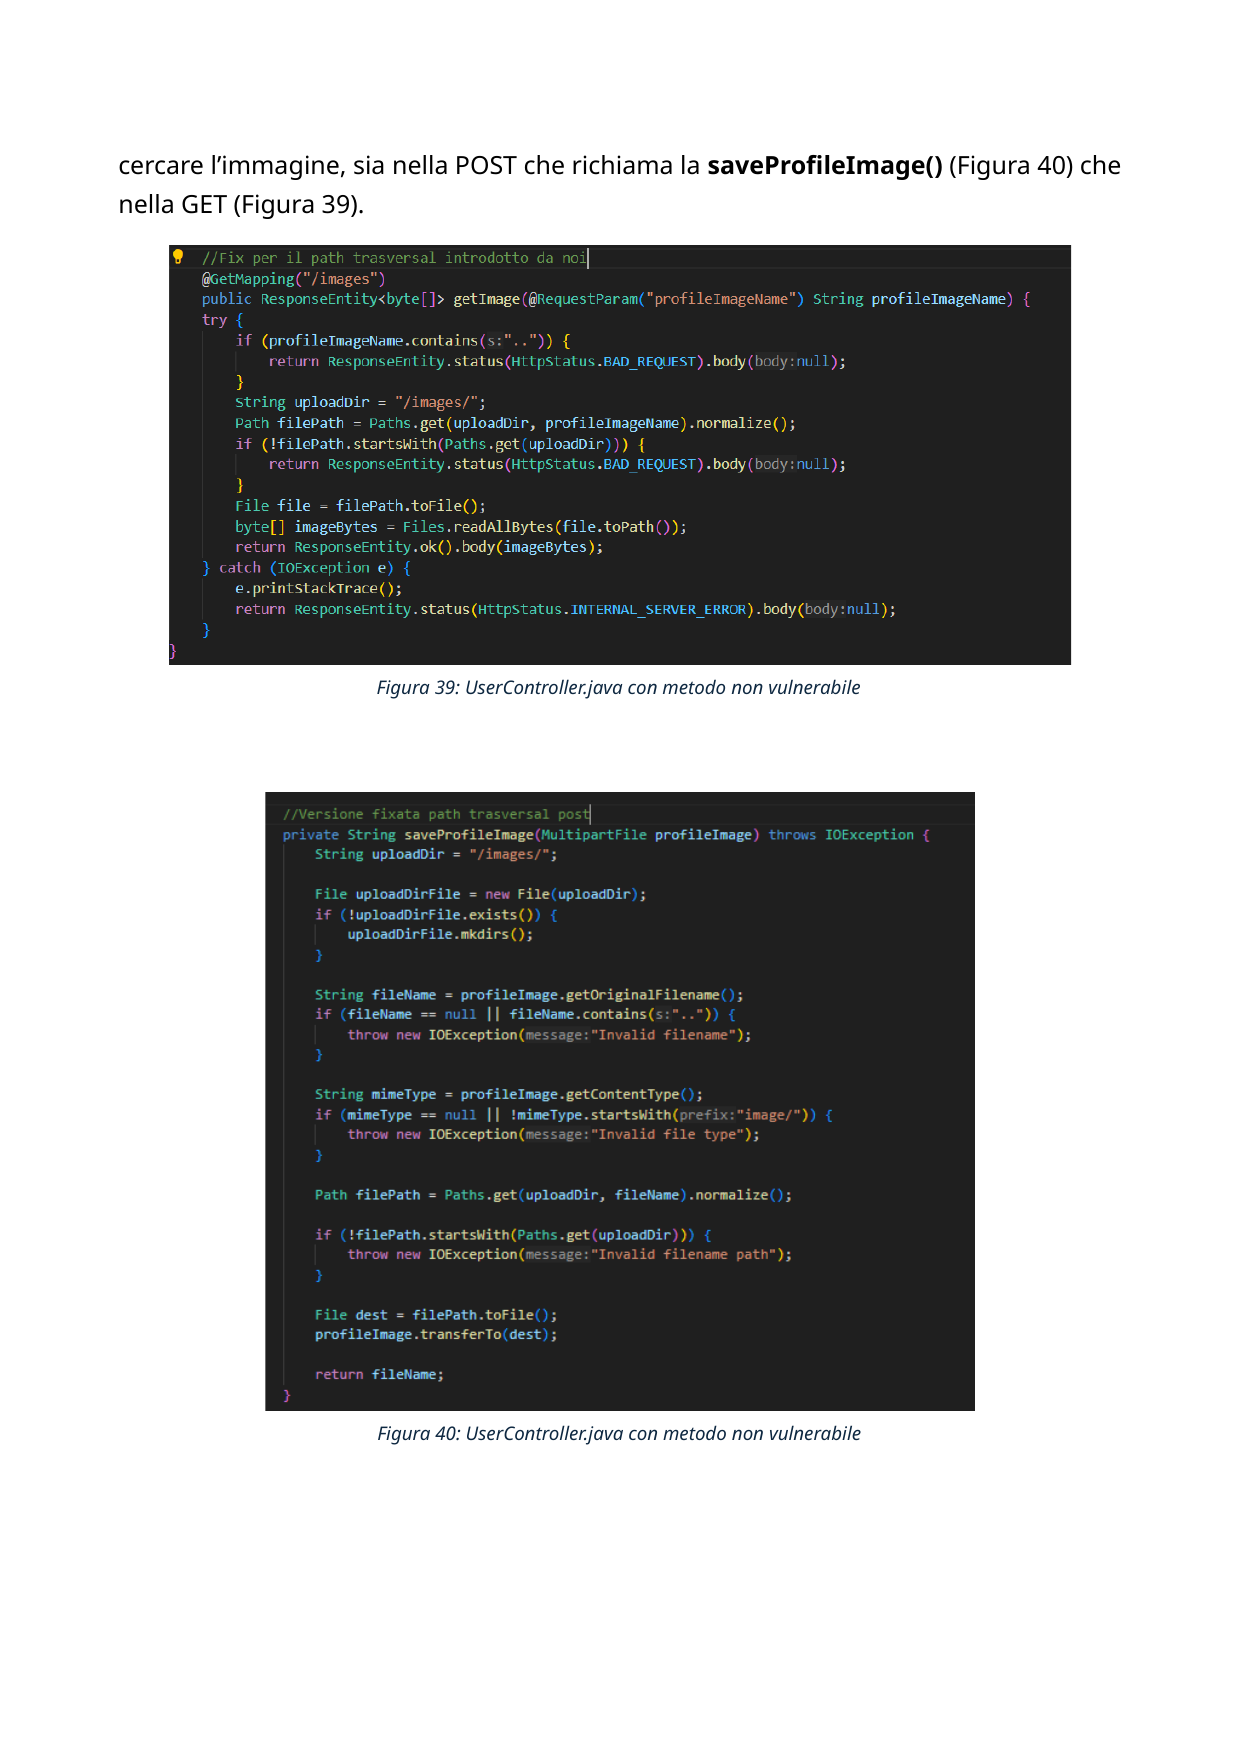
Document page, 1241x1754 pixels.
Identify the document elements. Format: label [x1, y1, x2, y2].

text [118, 148, 1122, 221]
picture [265, 792, 975, 1411]
picture [169, 245, 1072, 665]
